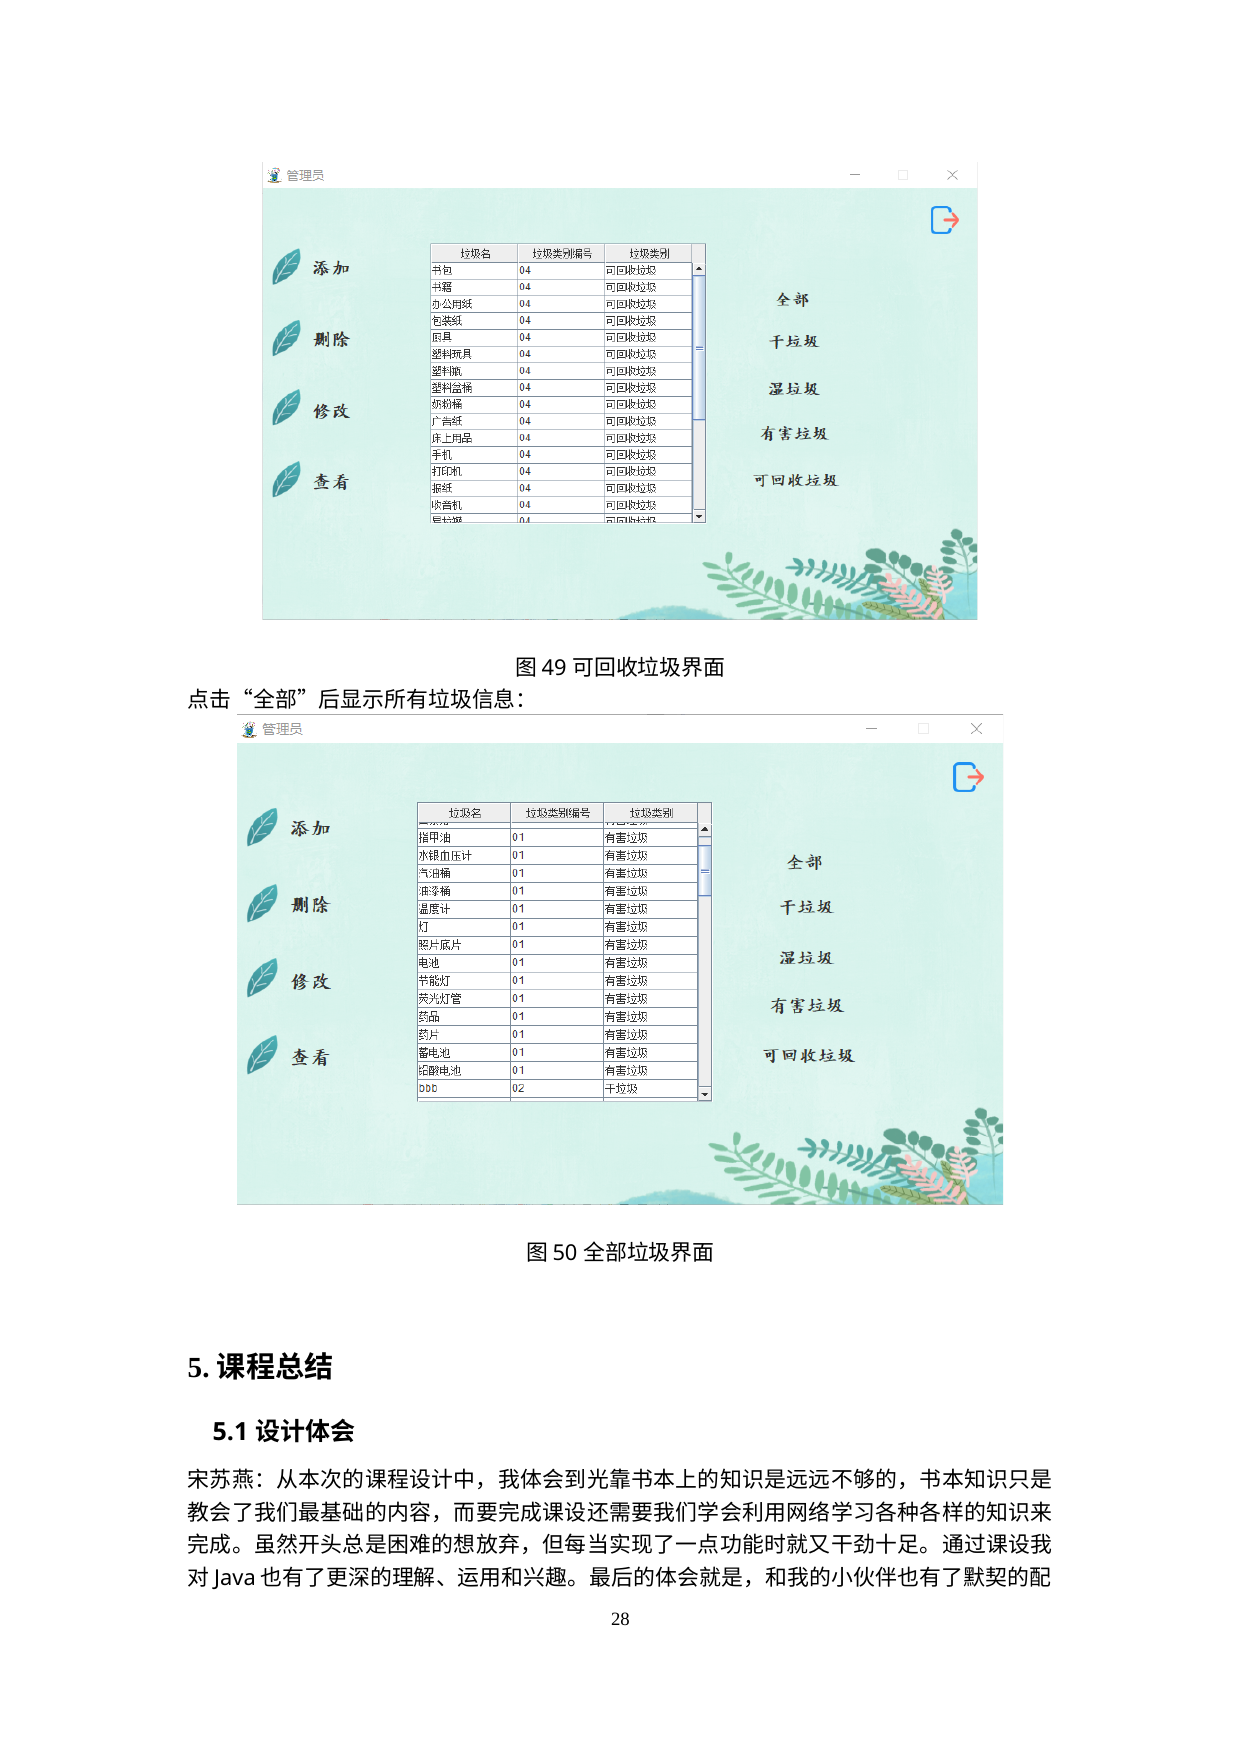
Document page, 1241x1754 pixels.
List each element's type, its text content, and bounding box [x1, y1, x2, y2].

subtitle 5. 课程总结 [187, 1332, 1053, 1397]
text 点击“全部”后显示所有垃圾信息： [187, 682, 1053, 714]
picture [262, 162, 978, 620]
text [187, 1462, 1053, 1592]
subtitle 5.1 设计体会 [187, 1397, 1053, 1462]
text 图49 可回收垃圾界面 [187, 649, 1053, 682]
text 图50 全部垃圾界面 [187, 1234, 1053, 1267]
picture [237, 714, 1004, 1205]
